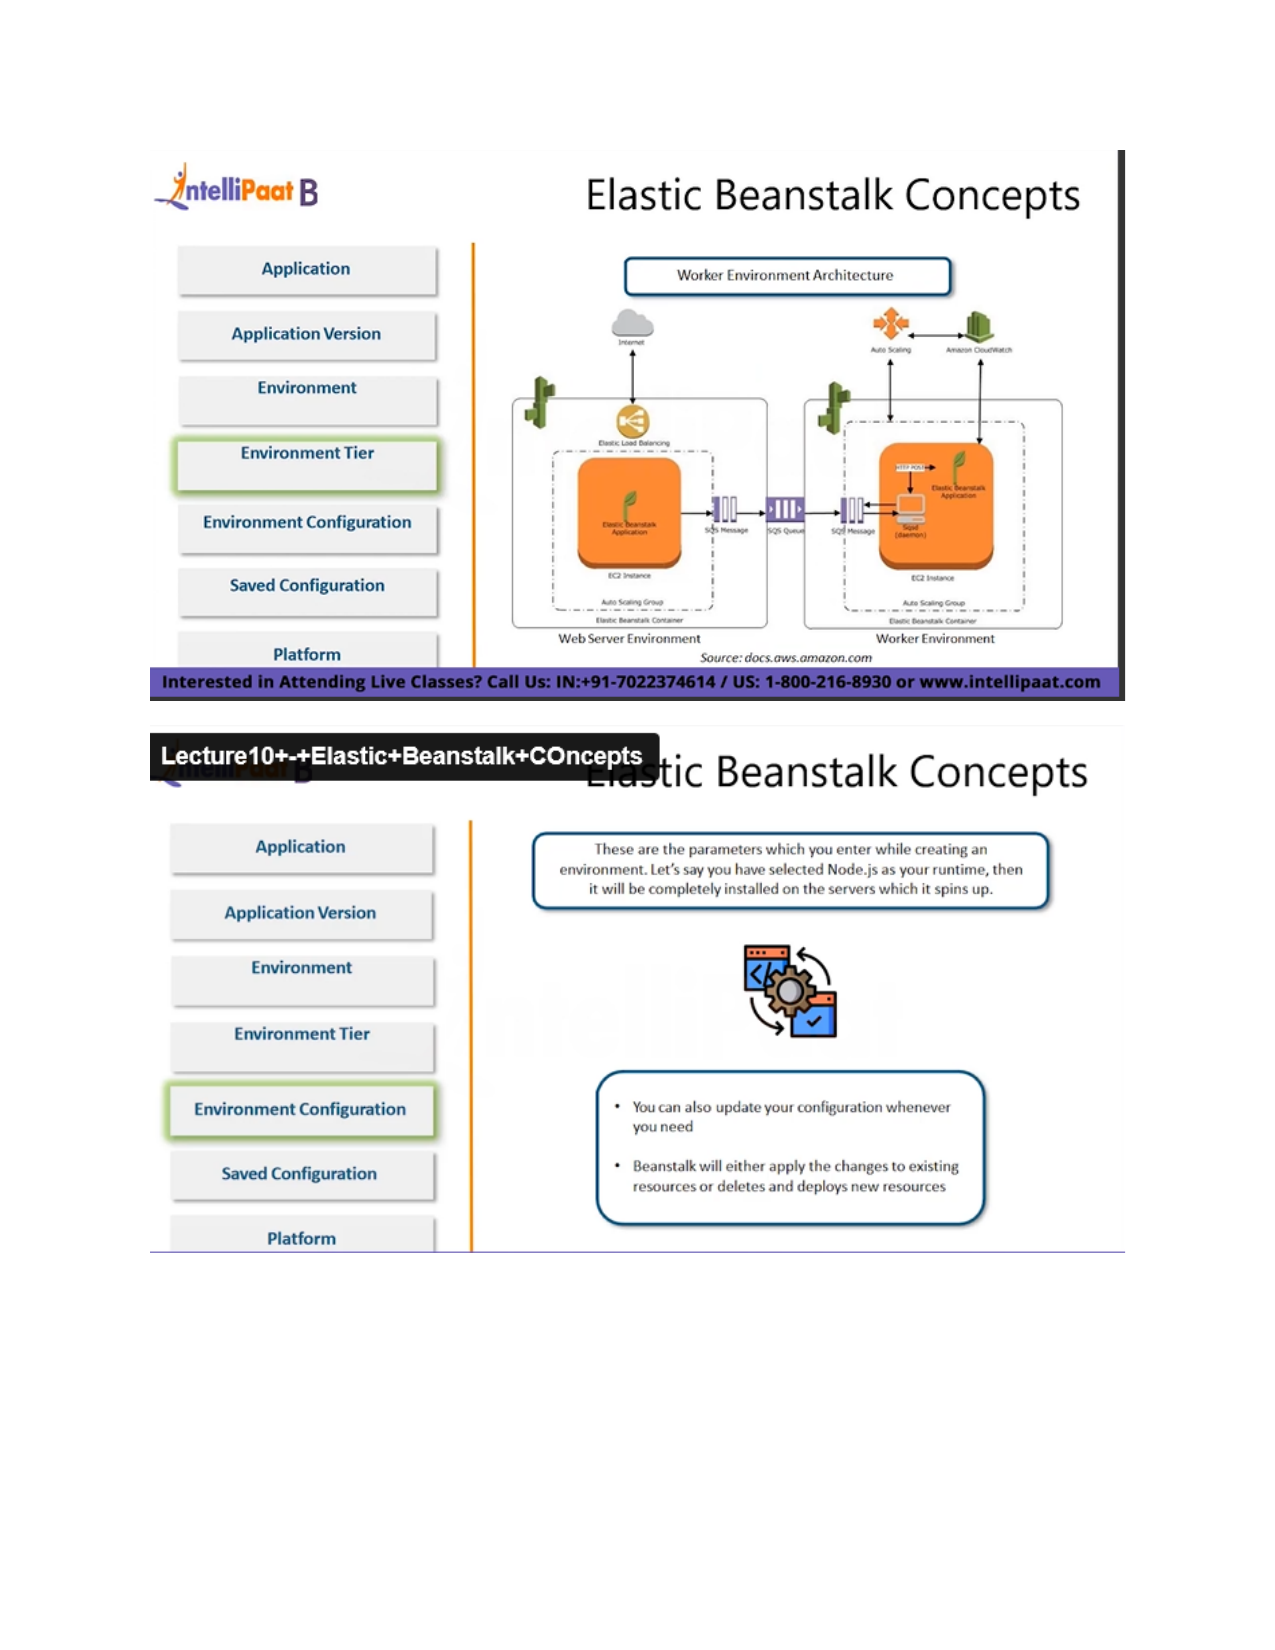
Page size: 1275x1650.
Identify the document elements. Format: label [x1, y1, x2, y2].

picture [150, 150, 1125, 701]
picture [150, 725, 1125, 1253]
